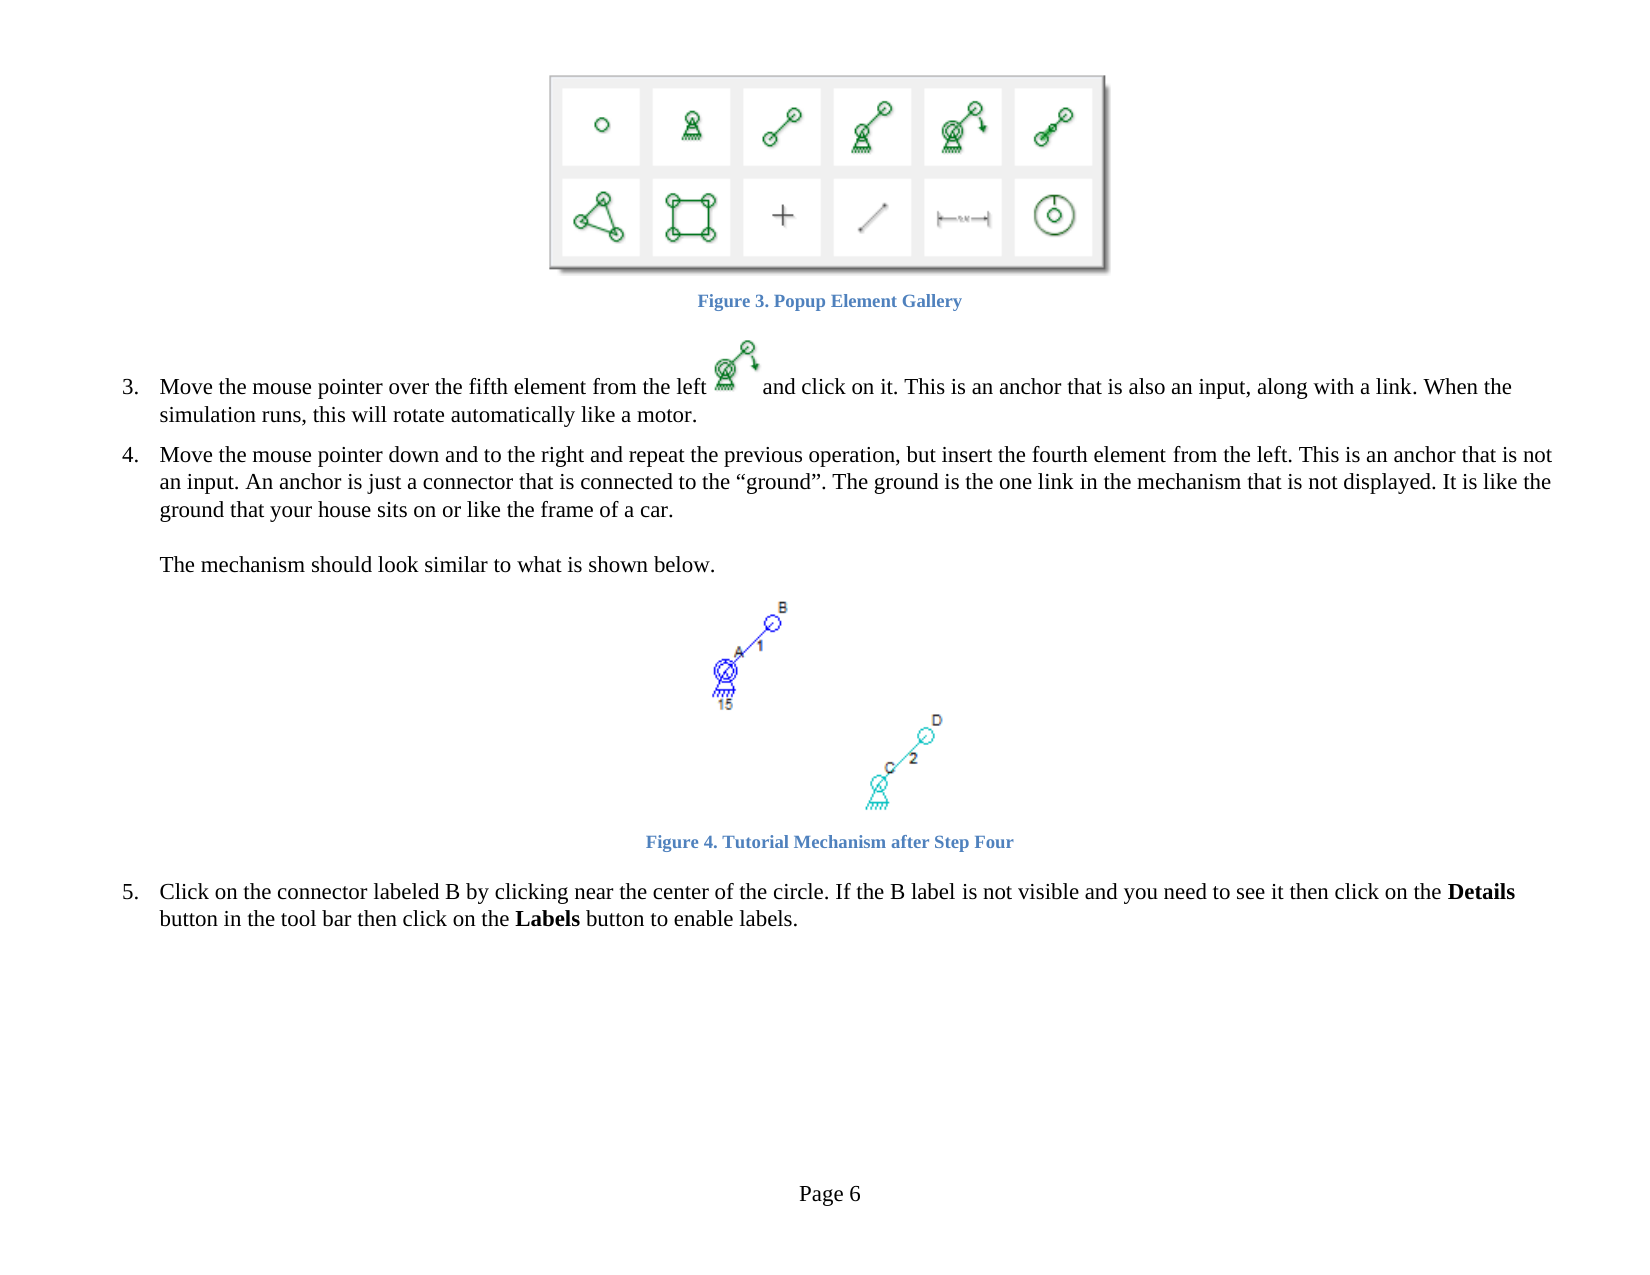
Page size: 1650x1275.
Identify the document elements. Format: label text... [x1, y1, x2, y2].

list Click on the connector labeled B by clicking near the center of the circle. If the B label is not visible and you need to see it then click on the Details button in the tool bar then click on the Labels button to enable labels. [122, 878, 1575, 932]
text Figure 4. Tutorial Mechanism after Step Four [84, 831, 1575, 853]
list Move the mouse pointer down and to the right and repeat the previous operation, but insert the fourth element from the left. This is an anchor that is not an input. An anchor is just a connector that is connected to the “ground”. The ground is the one link in the mechanism that is not displayed. It is like the ground that your house sits on or like the frame of a car. The mechanism should look similar to what is shown below. [122, 441, 1575, 578]
text Figure 3. Popup Element Gallery [84, 290, 1575, 311]
picture [548, 75, 1111, 276]
list Move the mouse pointer over the fifth element from the left and click on it. This is an anchor that is also an input, along with a link. When the simulation runs, this will rotate automatically like a motor. [122, 336, 1575, 427]
picture [712, 336, 763, 395]
picture [697, 591, 962, 818]
